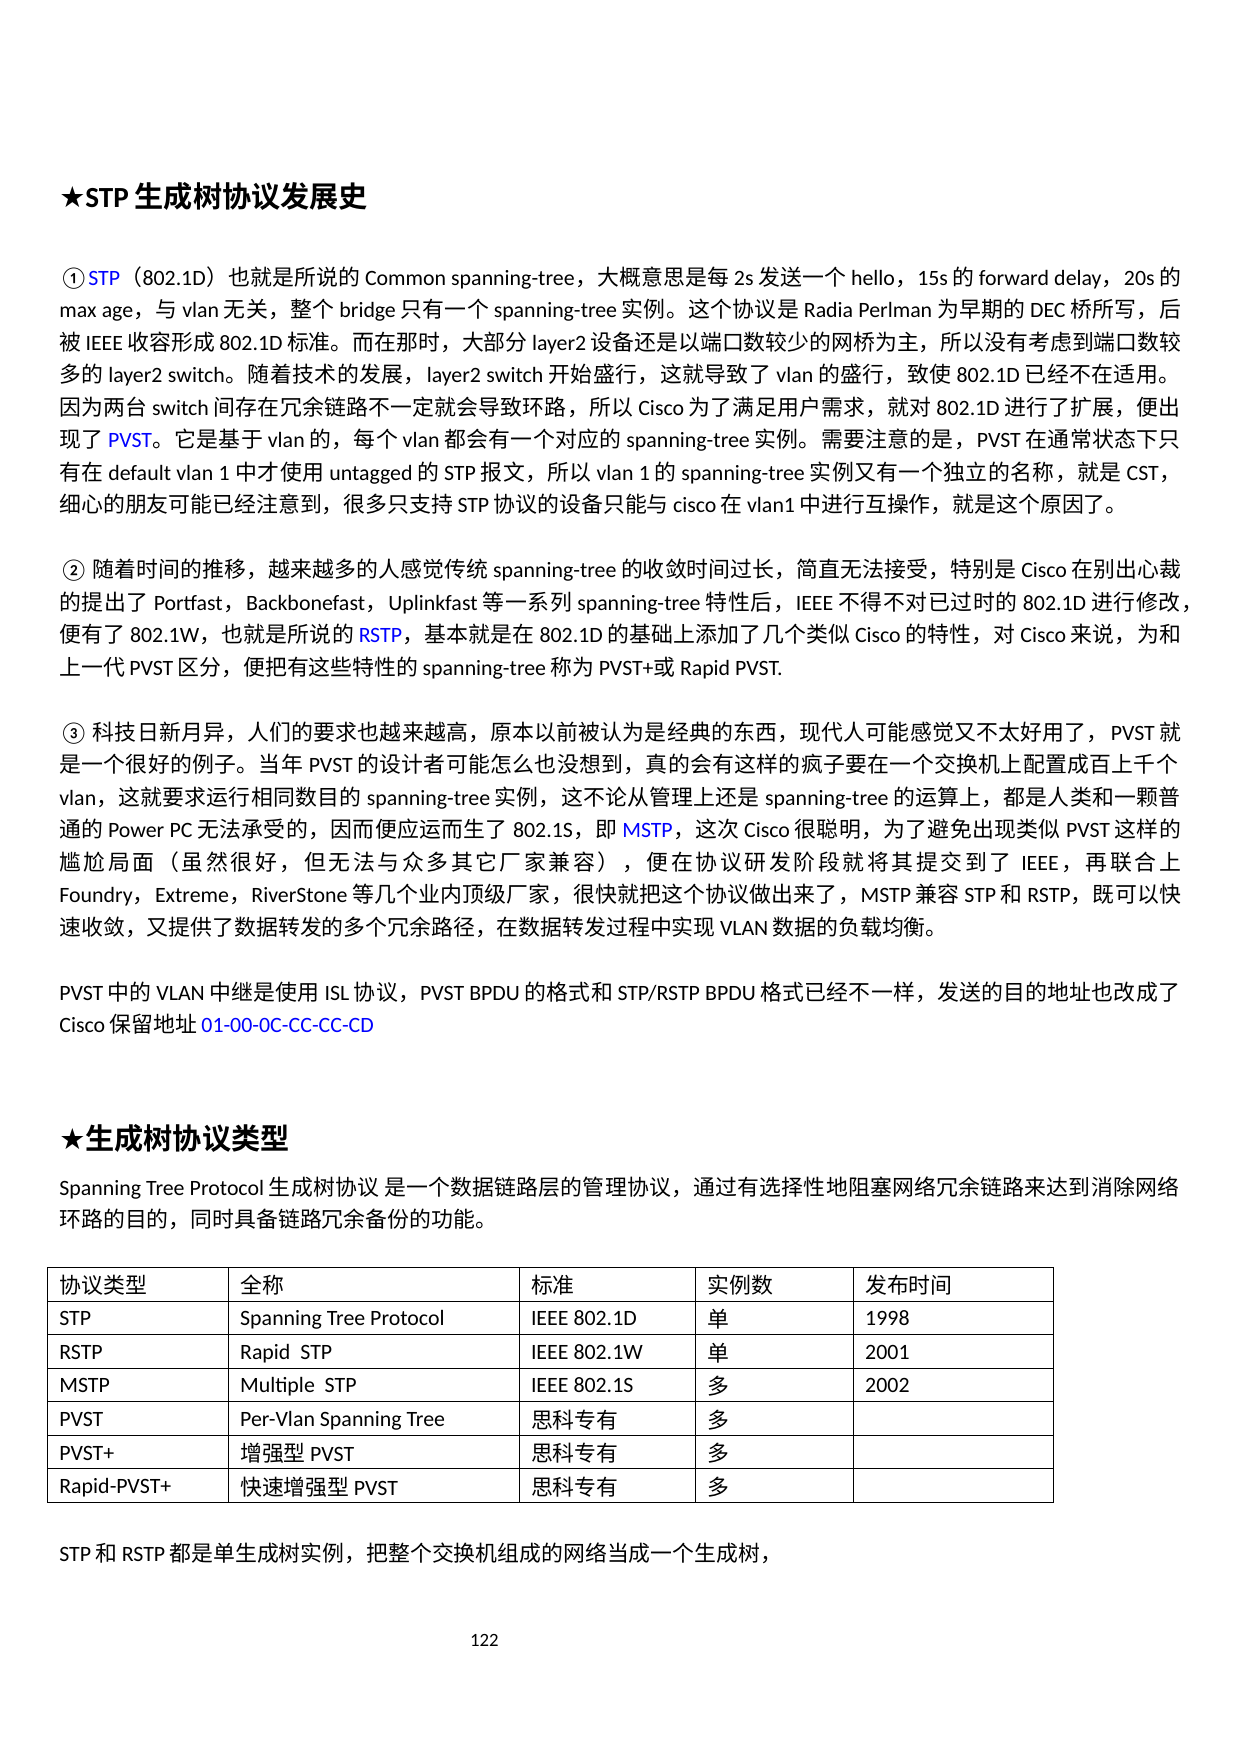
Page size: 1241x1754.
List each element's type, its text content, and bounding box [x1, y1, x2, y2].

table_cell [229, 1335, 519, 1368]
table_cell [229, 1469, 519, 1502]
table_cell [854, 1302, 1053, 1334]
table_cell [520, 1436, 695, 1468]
text ①STP（802.1D）也就是所说的Common spanning-tree，大概意思是每2s发送一个hello，15s的forward delay，20s的max age，与vlan无关，整个bridge只有一个spanning-tree实例。这个协议是Radia Perlman为早期的DEC桥所写，后被IEEE收容形成802.1D标准。而在那时，大部分layer2设备还是以端口数较少的网桥为主，所以没有考虑到端口数较多的layer2 switch。随着技术的发展，layer2 switch开始盛行，这就导致了vlan的盛行，致使802.1D已经不在适用。因为两台switch间存在冗余链路不一定就会导致环路，所以Cisco为了满足用户需求，就对802.1D进行了扩展，便出现了PVST。它是基于vlan的，每个vlan都会有一个对应的spanning-tree实例。需要注意的是，PVST在通常状态下只有在default vlan 1 中才使用untagged的STP报文，所以vlan 1的spanning-tree实例又有一个独立的名称，就是CST，细心的朋友可能已经注意到，很多只支持STP协议的设备只能与cisco在vlan1中进行互操作，就是这个原因了。 [59, 259, 1181, 519]
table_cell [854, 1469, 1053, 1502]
text Spanning Tree Protocol生成树协议 是一个数据链路层的管理协议，通过有选择性地阻塞网络冗余链路来达到消除网络环路的目的，同时具备链路冗余备份的功能。 [59, 1169, 1181, 1234]
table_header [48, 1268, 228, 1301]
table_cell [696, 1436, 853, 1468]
text ★生成树协议类型 [59, 1104, 1181, 1169]
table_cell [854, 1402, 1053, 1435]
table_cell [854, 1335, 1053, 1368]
text PVST中的VLAN中继是使用ISL协议，PVST BPDU的格式和STP/RSTP BPDU格式已经不一样，发送的目的地址也改成了Cisco保留地址01-00-0C-CC-CC-CD [59, 974, 1181, 1039]
text ★STP生成树协议发展史 [59, 162, 1181, 227]
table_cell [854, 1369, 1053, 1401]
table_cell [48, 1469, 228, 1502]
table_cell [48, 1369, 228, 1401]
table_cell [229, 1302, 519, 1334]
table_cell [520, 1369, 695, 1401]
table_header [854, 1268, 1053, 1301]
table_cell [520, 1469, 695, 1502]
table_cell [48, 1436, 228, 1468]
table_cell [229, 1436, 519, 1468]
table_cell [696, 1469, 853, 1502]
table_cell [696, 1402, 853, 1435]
text ③科技日新月异，人们的要求也越来越高，原本以前被认为是经典的东西，现代人可能感觉又不太好用了，PVST就是一个很好的例子。当年PVST的设计者可能怎么也没想到，真的会有这样的疯子要在一个交换机上配置成百上千个vlan，这就要求运行相同数目的spanning-tree实例，这不论从管理上还是spanning-tree的运算上，都是人类和一颗普通的Power PC无法承受的，因而便应运而生了802.1S，即MSTP，这次Cisco很聪明，为了避免出现类似PVST这样的尴尬局面（虽然很好，但无法与众多其它厂家兼容），便在协议研发阶段就将其提交到了IEEE，再联合上Foundry，Extreme，RiverStone等几个业内顶级厂家，很快就把这个协议做出来了，MSTP兼容STP和RSTP，既可以快速收敛，又提供了数据转发的多个冗余路径，在数据转发过程中实现VLAN数据的负载均衡。 [59, 714, 1181, 942]
text ②随着时间的推移，越来越多的人感觉传统spanning-tree的收敛时间过长，简直无法接受，特别是Cisco在别出心裁的提出了Portfast，Backbonefast，Uplinkfast等一系列spanning-tree特性后，IEEE不得不对已过时的802.1D进行修改，便有了802.1W，也就是所说的RSTP，基本就是在802.1D的基础上添加了几个类似Cisco的特性，对Cisco来说，为和上一代PVST区分，便把有这些特性的spanning-tree称为PVST+或Rapid PVST. [59, 552, 1181, 682]
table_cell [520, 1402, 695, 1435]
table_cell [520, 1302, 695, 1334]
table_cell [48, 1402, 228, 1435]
text STP和RSTP都是单生成树实例，把整个交换机组成的网络当成一个生成树， [59, 1535, 1181, 1568]
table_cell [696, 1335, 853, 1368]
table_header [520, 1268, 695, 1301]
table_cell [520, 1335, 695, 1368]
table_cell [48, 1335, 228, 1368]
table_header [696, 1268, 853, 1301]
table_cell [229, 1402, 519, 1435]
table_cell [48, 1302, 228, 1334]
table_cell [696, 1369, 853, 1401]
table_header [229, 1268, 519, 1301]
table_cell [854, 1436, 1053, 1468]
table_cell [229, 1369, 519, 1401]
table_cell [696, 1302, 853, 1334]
